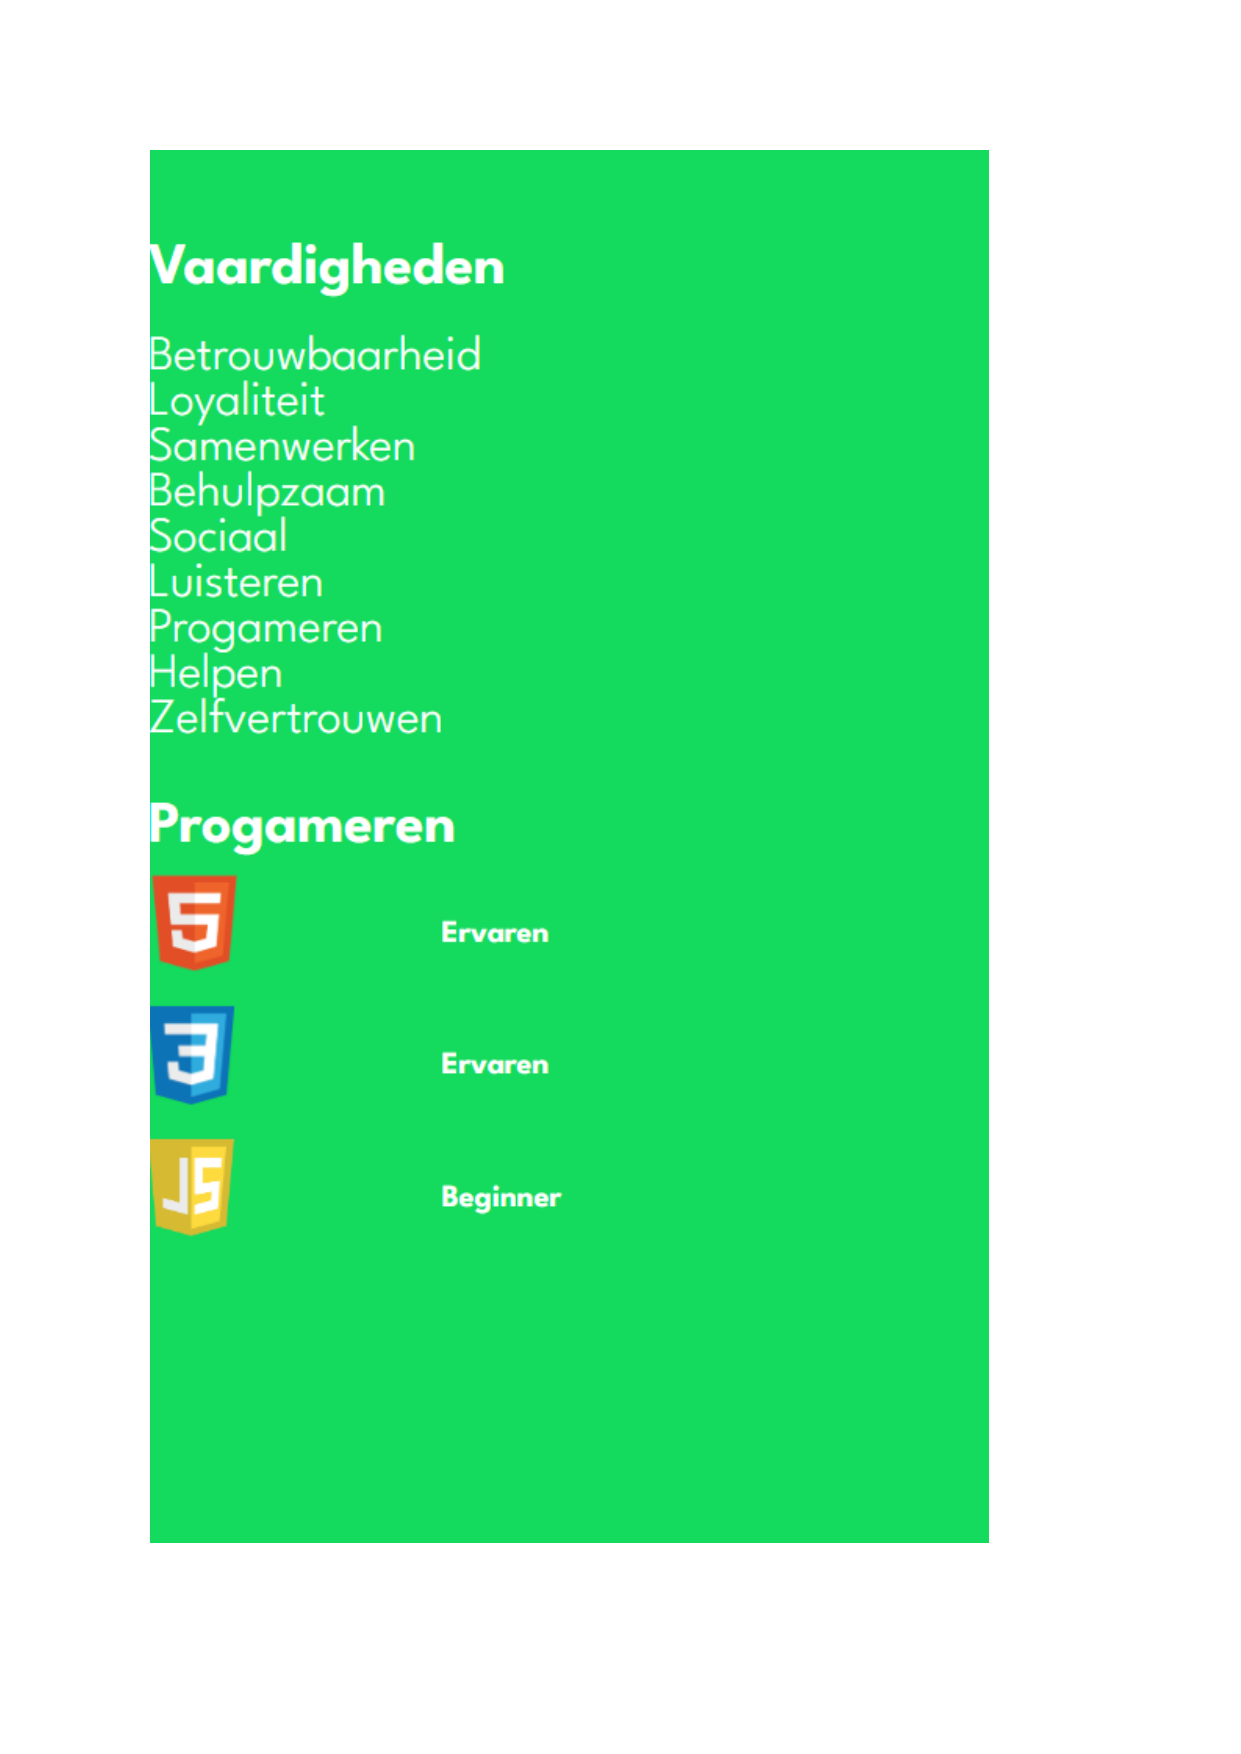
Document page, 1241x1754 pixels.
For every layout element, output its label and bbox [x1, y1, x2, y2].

picture [150, 150, 989, 1543]
